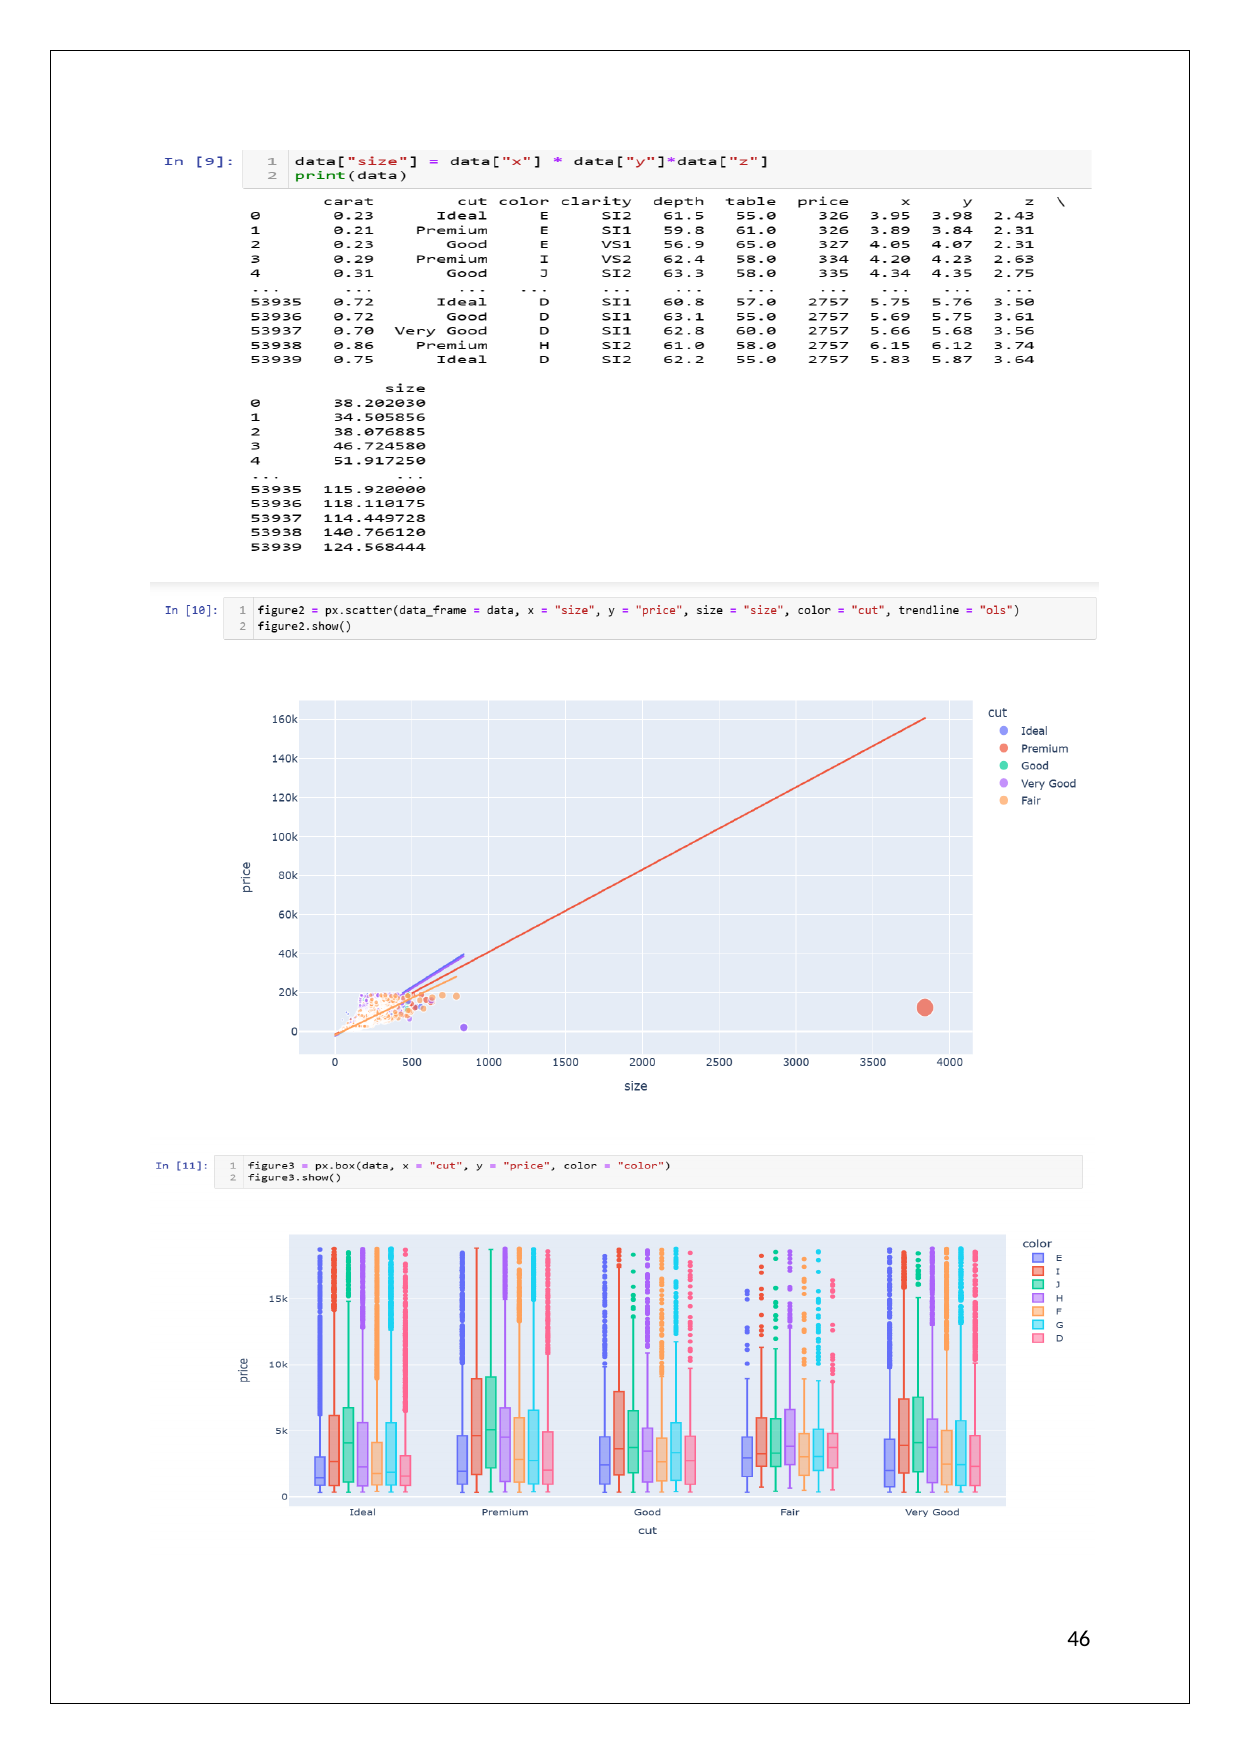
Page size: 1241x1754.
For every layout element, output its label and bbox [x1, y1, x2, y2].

picture [150, 1137, 1095, 1555]
picture [150, 150, 1092, 564]
picture [150, 582, 1099, 1119]
